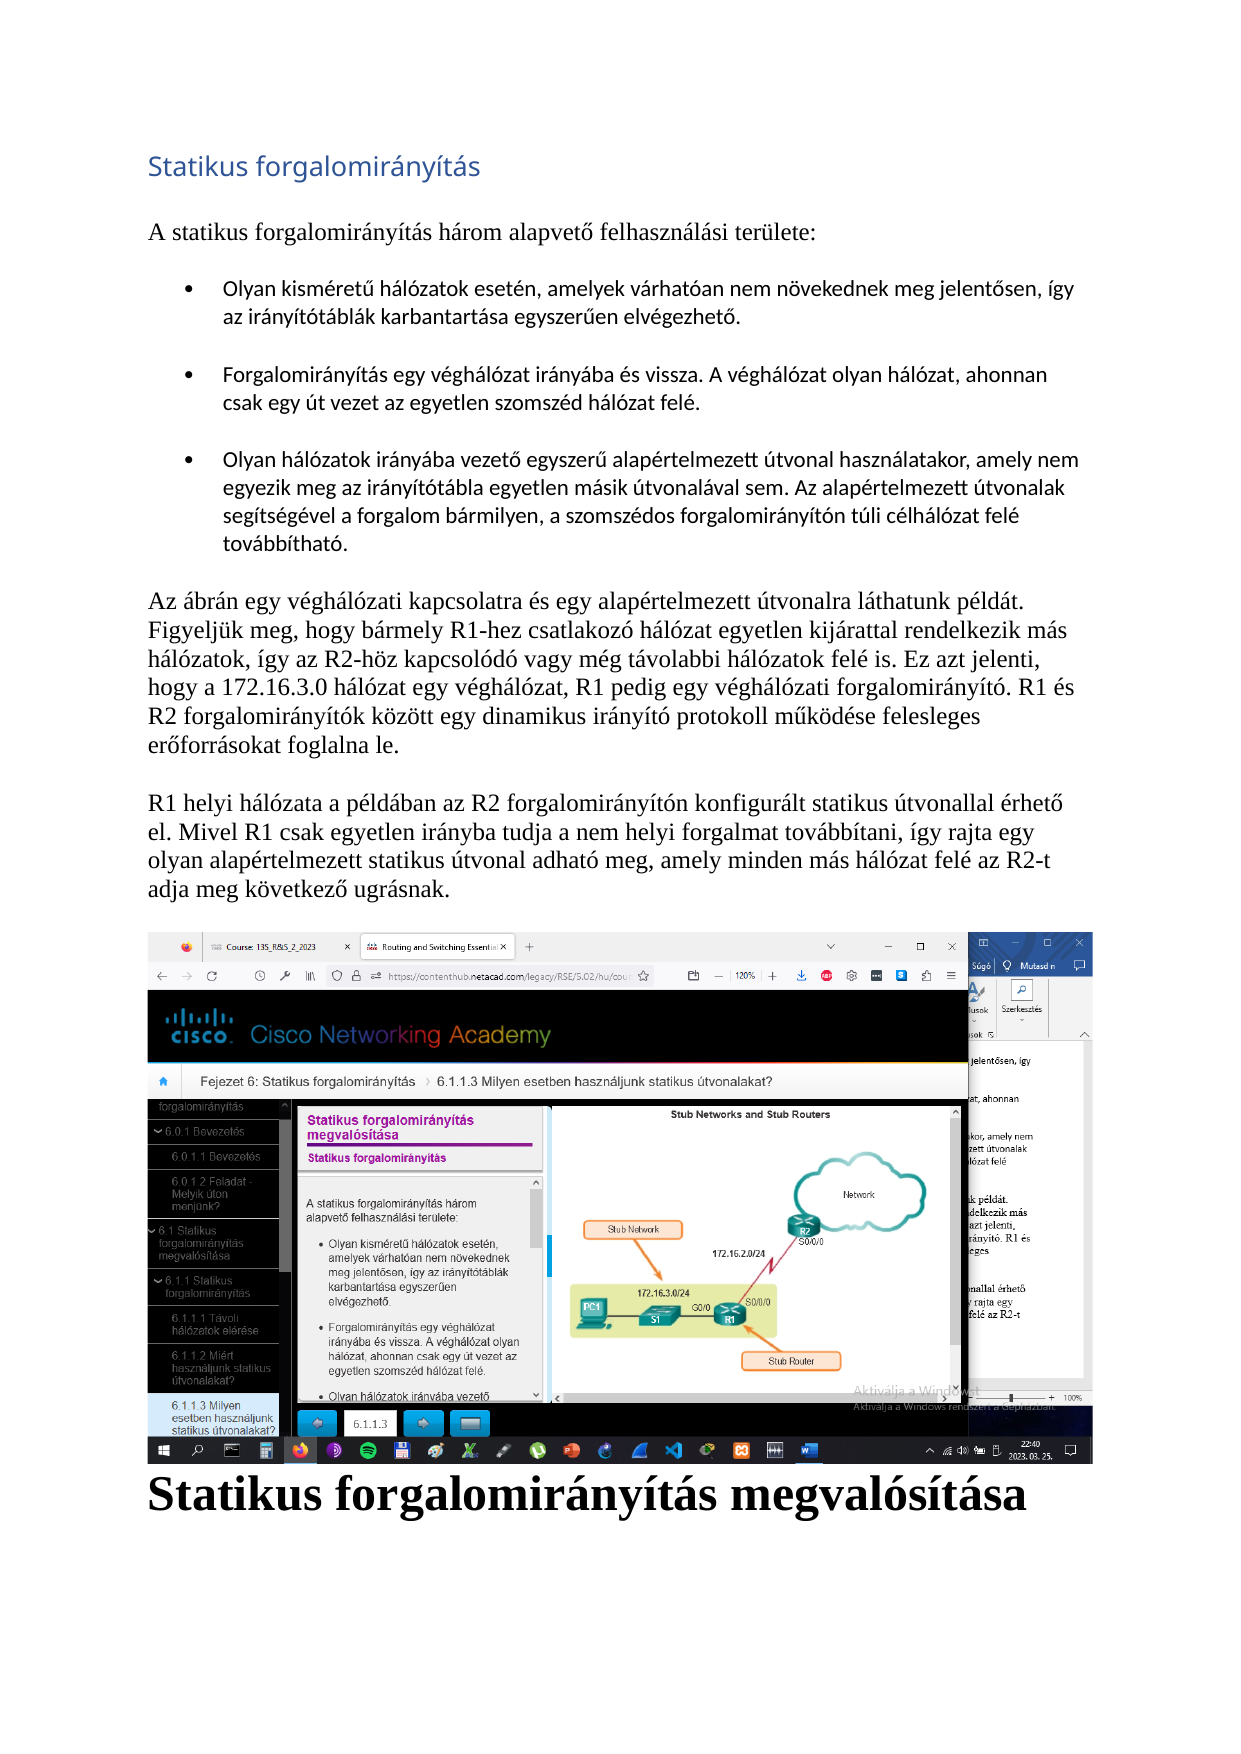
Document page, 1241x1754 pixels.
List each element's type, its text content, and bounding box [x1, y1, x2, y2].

list Olyan hálózatok irányába vezető egyszerű alapértelmezett útvonal használatakor, amely nem egyezik meg az irányítótábla egyetlen másik útvonalával sem. Az alapértelmezett útvonalak segítségével a forgalom bármilyen, a szomszédos forgalomirányítón túli célhálózat felé továbbítható. [185, 445, 1093, 557]
picture [147, 932, 1093, 1464]
subtitle Statikus forgalomirányítás megvalósítása [148, 1464, 1093, 1521]
list Forgalomirányítás egy véghálózat irányába és vissza. A véghálózat olyan hálózat, ahonnan csak egy út vezet az egyetlen szomszéd hálózat felé. [185, 360, 1093, 416]
subtitle Statikus forgalomirányítás [148, 148, 1093, 184]
text R1 helyi hálózata a példában az R2 forgalomirányítón konfigurált statikus útvonallal érhető el. Mivel R1 csak egyetlen irányba tudja a nem helyi forgalmat továbbítani, így rajta egy olyan alapértelmezett statikus útvonal adható meg, amely minden más hálózat felé az R2-t adja meg következő ugrásnak. [148, 788, 1093, 903]
list Olyan kisméretű hálózatok esetén, amelyek várhatóan nem növekednek meg jelentősen, így az irányítótáblák karbantartása egyszerűen elvégezhető. [185, 274, 1093, 331]
text Az ábrán egy véghálózati kapcsolatra és egy alapértelmezett útvonalra láthatunk példát. Figyeljük meg, hogy bármely R1-hez csatlakozó hálózat egyetlen kijárattal rendelkezik más hálózatok, így az R2-höz kapcsolódó vagy még távolabbi hálózatok felé is. Ez azt jelenti, hogy a 172.16.3.0 hálózat egy véghálózat, R1 pedig egy véghálózati forgalomirányító. R1 és R2 forgalomirányítók között egy dinamikus irányító protokoll működése felesleges erőforrásokat foglalna le. [148, 586, 1093, 759]
text A statikus forgalomirányítás három alapvető felhasználási területe: [148, 217, 1093, 245]
